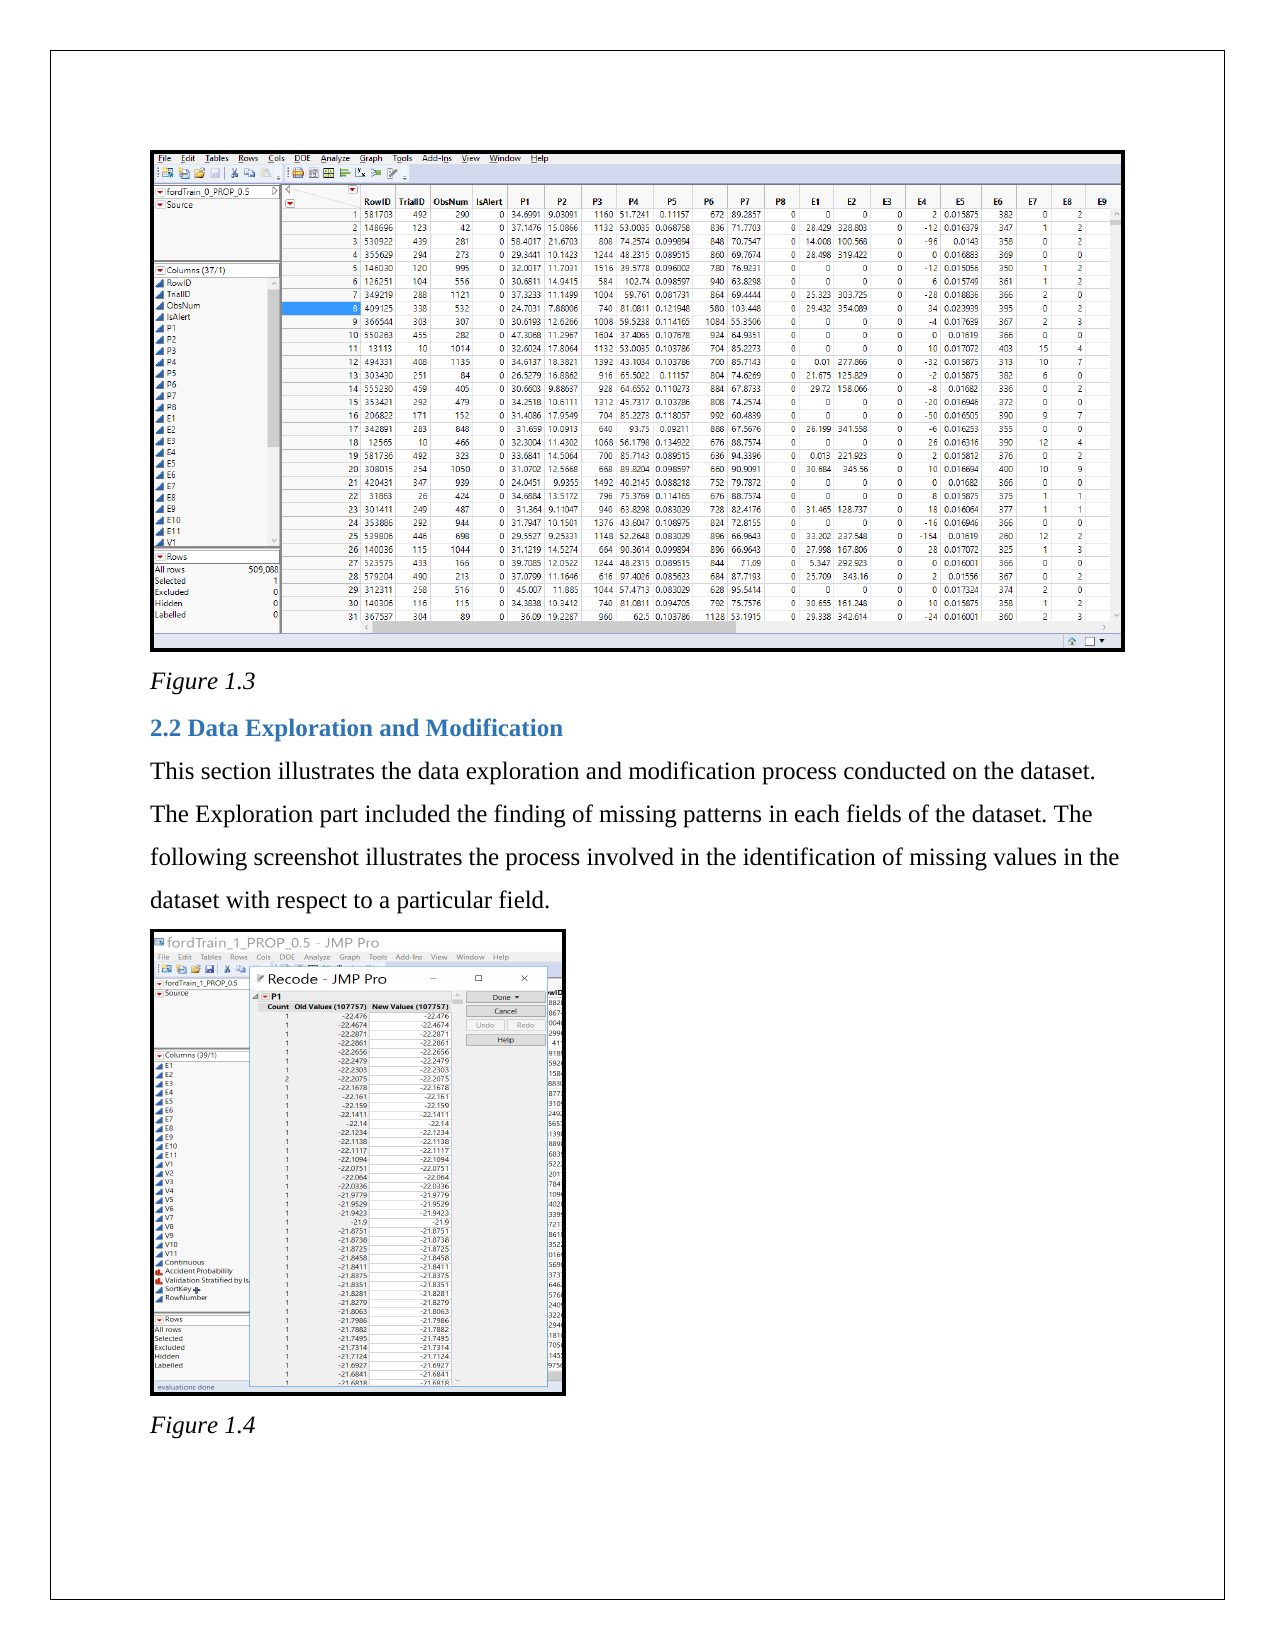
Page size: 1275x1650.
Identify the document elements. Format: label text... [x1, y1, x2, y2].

text Figure 1.4 [150, 1410, 1125, 1438]
picture [154, 154, 1121, 648]
text This section illustrates the data exploration and modification process conducted on the dataset. The Exploration part included the finding of missing patterns in each fields of the dataset. The following screenshot illustrates the process involved in the identification of missing values in the dataset with respect to a particular field. [150, 756, 1125, 914]
picture [154, 932, 562, 1392]
text Figure 1.3 [150, 666, 1125, 694]
subtitle 2.2 Data Exploration and Modification [150, 713, 1125, 742]
